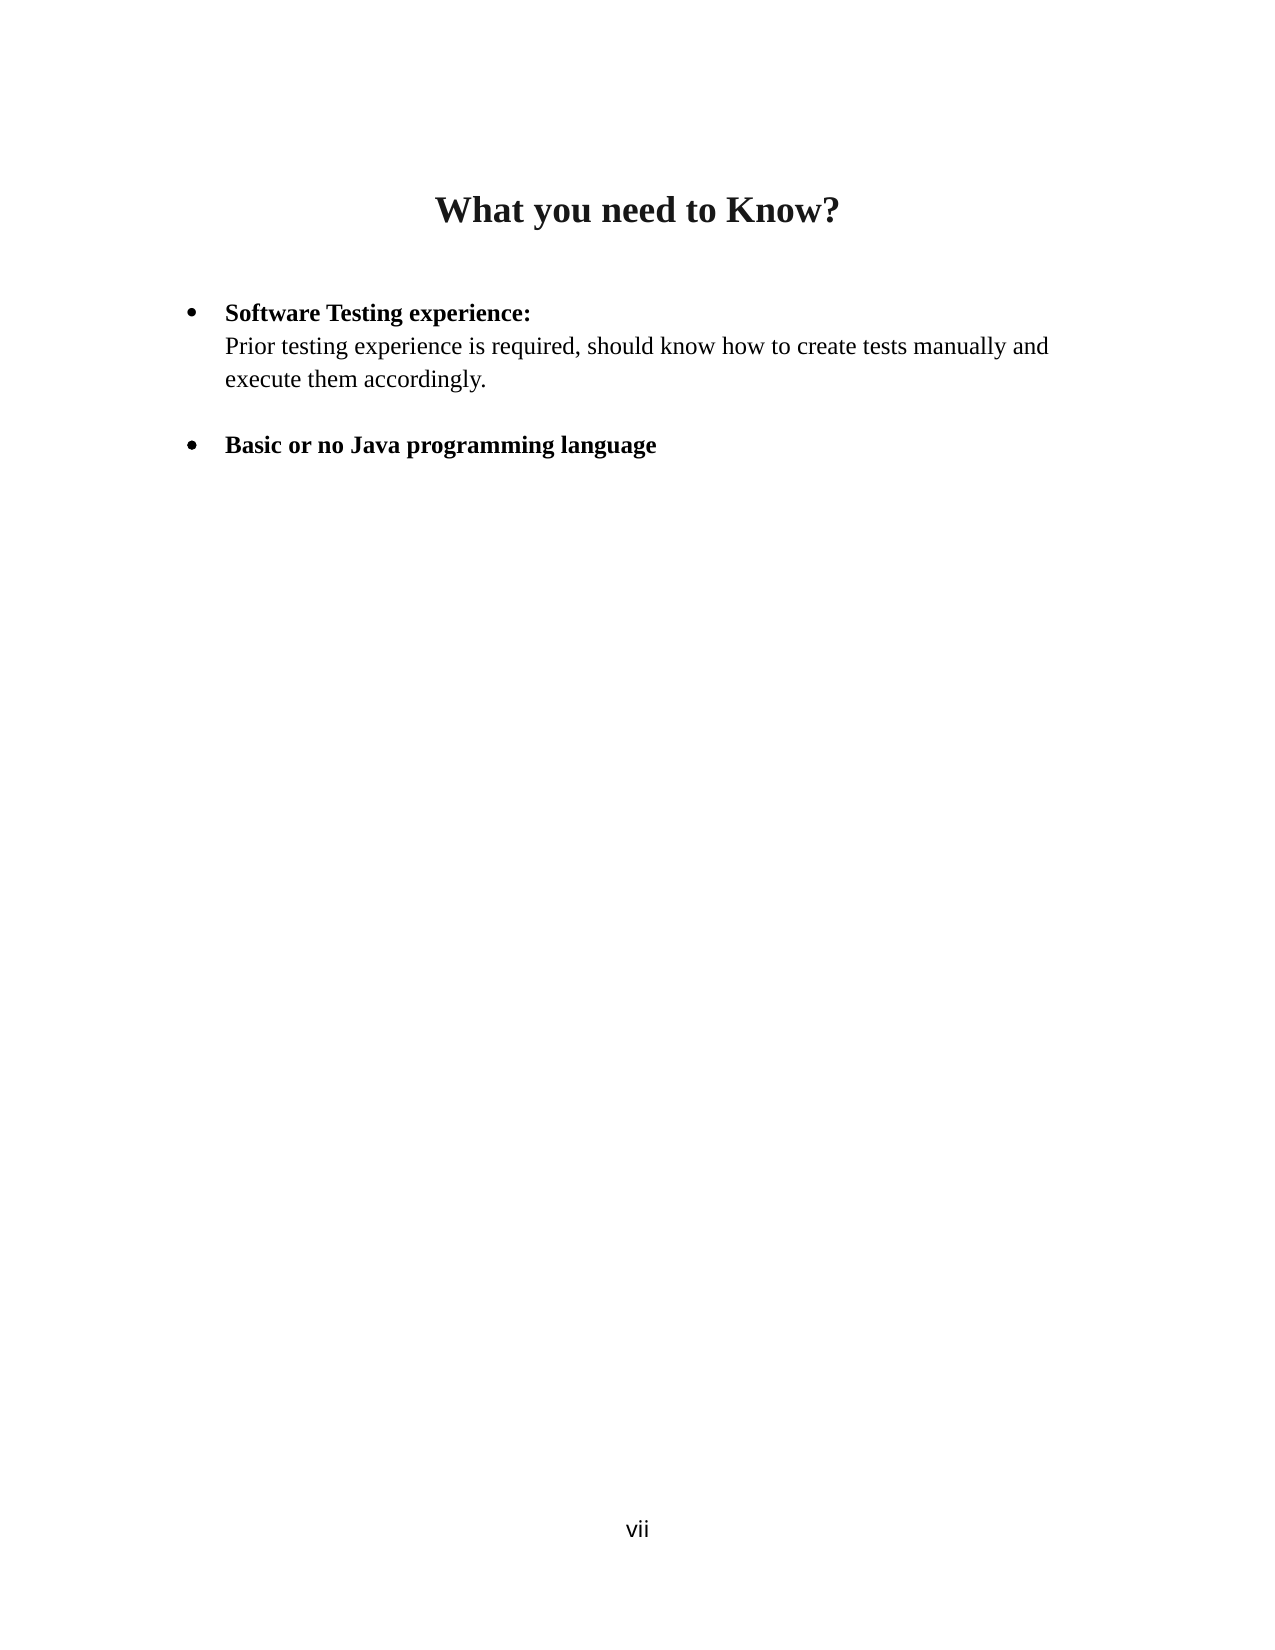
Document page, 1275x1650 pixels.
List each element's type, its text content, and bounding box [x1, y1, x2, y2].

subtitle What you need to Know? [150, 187, 1125, 231]
list Prior testing experience is required, should know how to create tests manually and execute them accordingly. [225, 331, 1125, 393]
list Software Testing experience: [187, 298, 1125, 327]
list Basic or no Java programming language [187, 431, 1125, 459]
